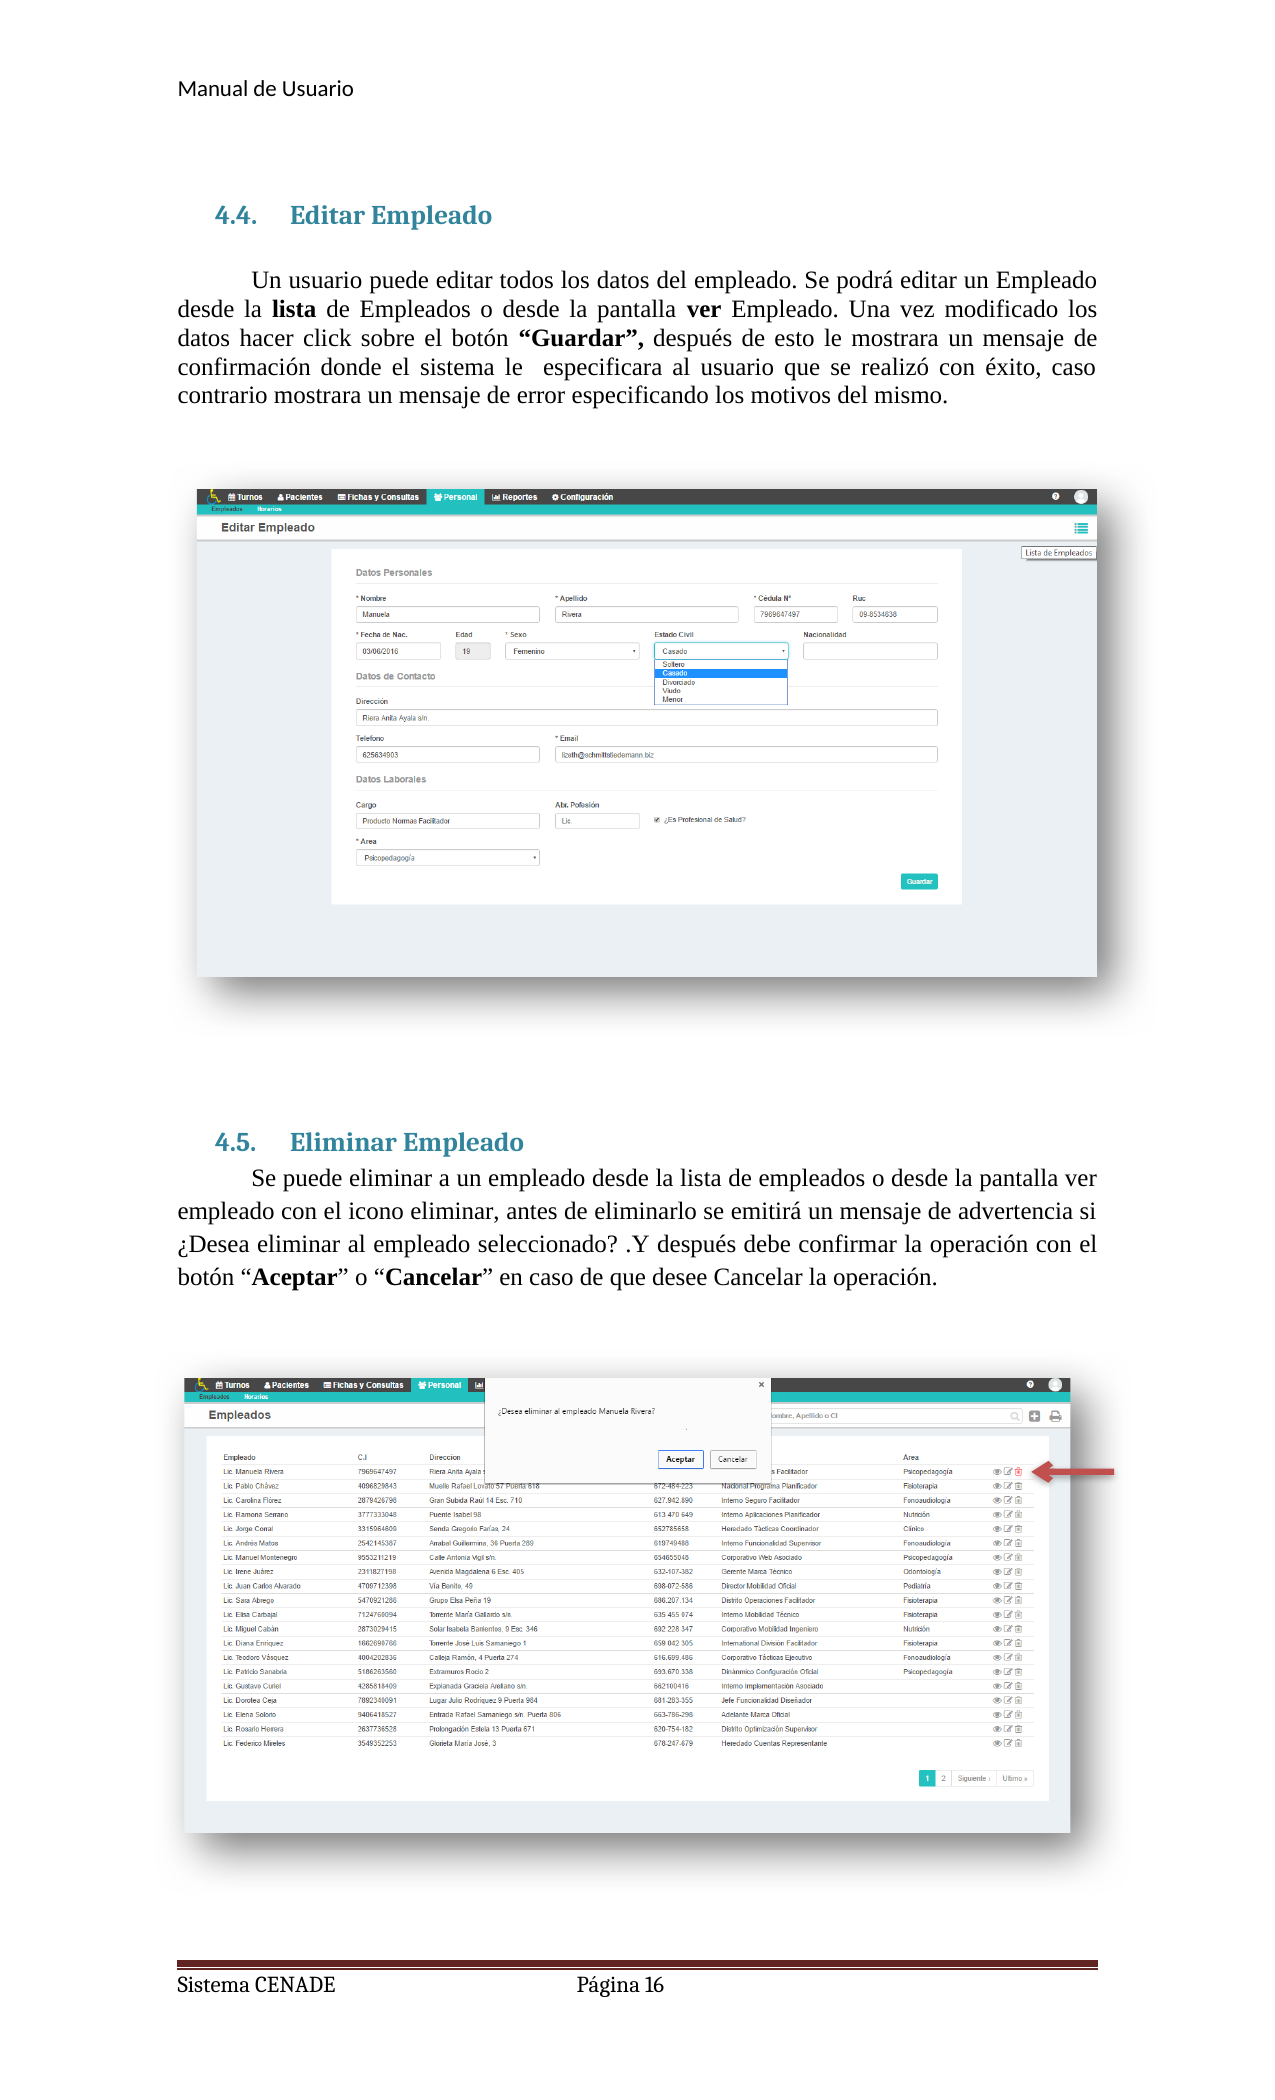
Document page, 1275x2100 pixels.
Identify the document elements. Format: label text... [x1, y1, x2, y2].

subtitle Eliminar Empleado [215, 1127, 1098, 1158]
subtitle Editar Empleado [215, 201, 1098, 232]
text Un usuario puede editar todos los datos del empleado. Se podrá editar un Empleado desde la lista de Empleados o desde la pantalla ver Empleado. Una vez modificado los datos hacer click sobre el botón “Guardar”, después de esto le mostrara un mensaje de confirmación donde el sistema le especificara al usuario que se realizó con éxito, caso contrario mostrara un mensaje de error especificando los motivos del mismo. [177, 266, 1098, 409]
picture [184, 1378, 1071, 1833]
picture [196, 489, 1097, 977]
text Se puede eliminar a un empleado desde la lista de empleados o desde la pantalla ver empleado con el icono eliminar, antes de eliminarlo se emitirá un mensaje de advertencia si ¿Desea eliminar al empleado seleccionado? .Y después debe confirmar la operación con el botón “Aceptar” o “Cancelar” en caso de que desee Cancelar la operación. [177, 1163, 1098, 1291]
